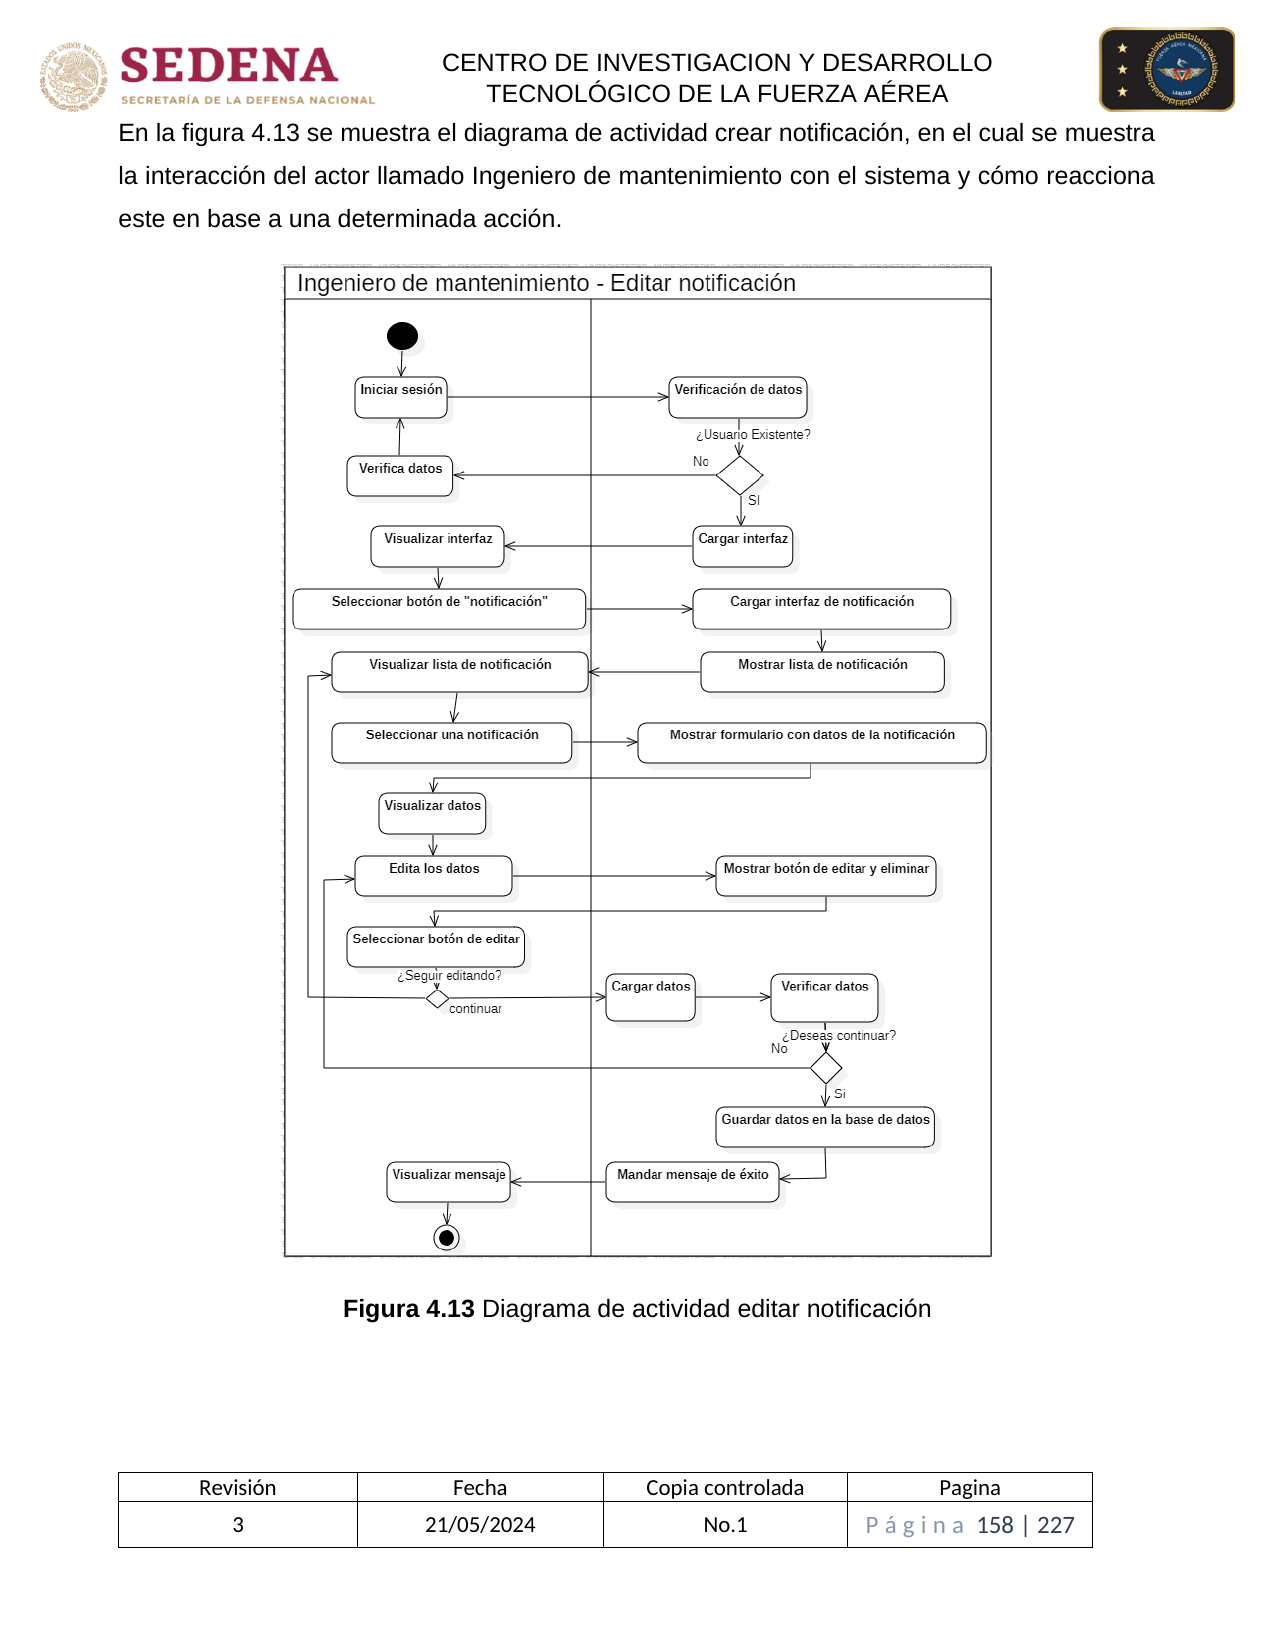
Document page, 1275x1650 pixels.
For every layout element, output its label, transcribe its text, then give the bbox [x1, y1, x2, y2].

text En la figura 4.13 se muestra el diagrama de actividad crear notificación, en el cual se muestra la interacción del actor llamado Ingeniero de mantenimiento con el sistema y cómo reacciona este en base a una determinada acción. [118, 118, 1157, 233]
picture [39, 27, 1236, 112]
picture [280, 263, 995, 1263]
